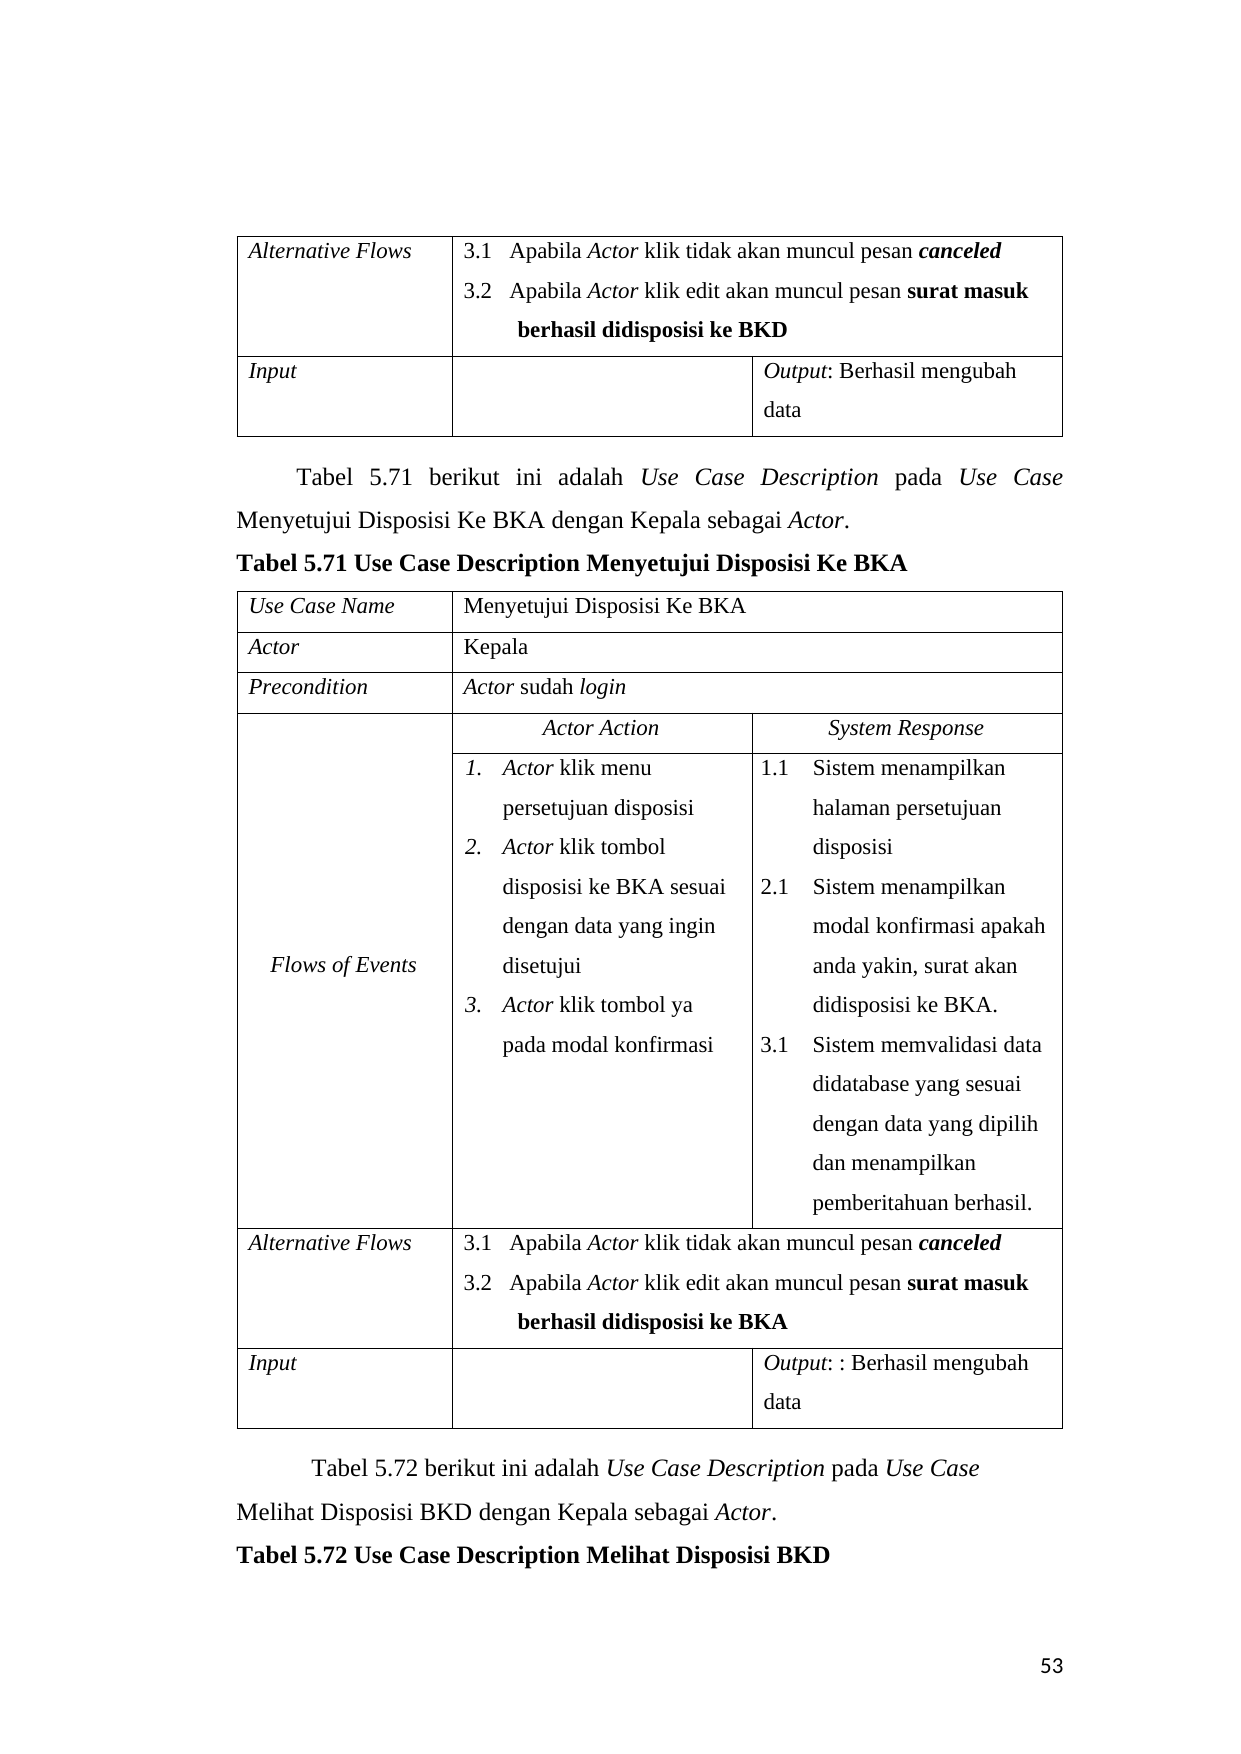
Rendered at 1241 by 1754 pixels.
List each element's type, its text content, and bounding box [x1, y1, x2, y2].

text Tabel 5.71 Use Case Description Menyetujui Disposisi Ke BKA [236, 548, 1063, 577]
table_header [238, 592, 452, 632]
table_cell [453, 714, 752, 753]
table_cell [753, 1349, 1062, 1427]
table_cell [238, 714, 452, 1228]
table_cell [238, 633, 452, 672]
text Tabel 5.72 berikut ini adalah Use Case Description pada Use Case Melihat Disposisi BKD dengan Kepala sebagai Actor. [236, 1453, 1063, 1525]
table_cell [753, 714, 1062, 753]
text Tabel 5.72 Use Case Description Melihat Disposisi BKD [236, 1540, 1063, 1568]
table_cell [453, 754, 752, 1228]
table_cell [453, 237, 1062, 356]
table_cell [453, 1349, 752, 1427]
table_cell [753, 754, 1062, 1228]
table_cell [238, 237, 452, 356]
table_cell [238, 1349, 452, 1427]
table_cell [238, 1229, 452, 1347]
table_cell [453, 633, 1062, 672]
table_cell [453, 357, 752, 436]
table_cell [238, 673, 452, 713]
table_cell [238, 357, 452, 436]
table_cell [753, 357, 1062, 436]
text Tabel 5.71 berikut ini adalah Use Case Description pada Use Case Menyetujui Disposisi Ke BKA dengan Kepala sebagai Actor. [236, 462, 1063, 534]
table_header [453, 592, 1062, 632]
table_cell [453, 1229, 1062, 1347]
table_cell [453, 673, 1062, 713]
